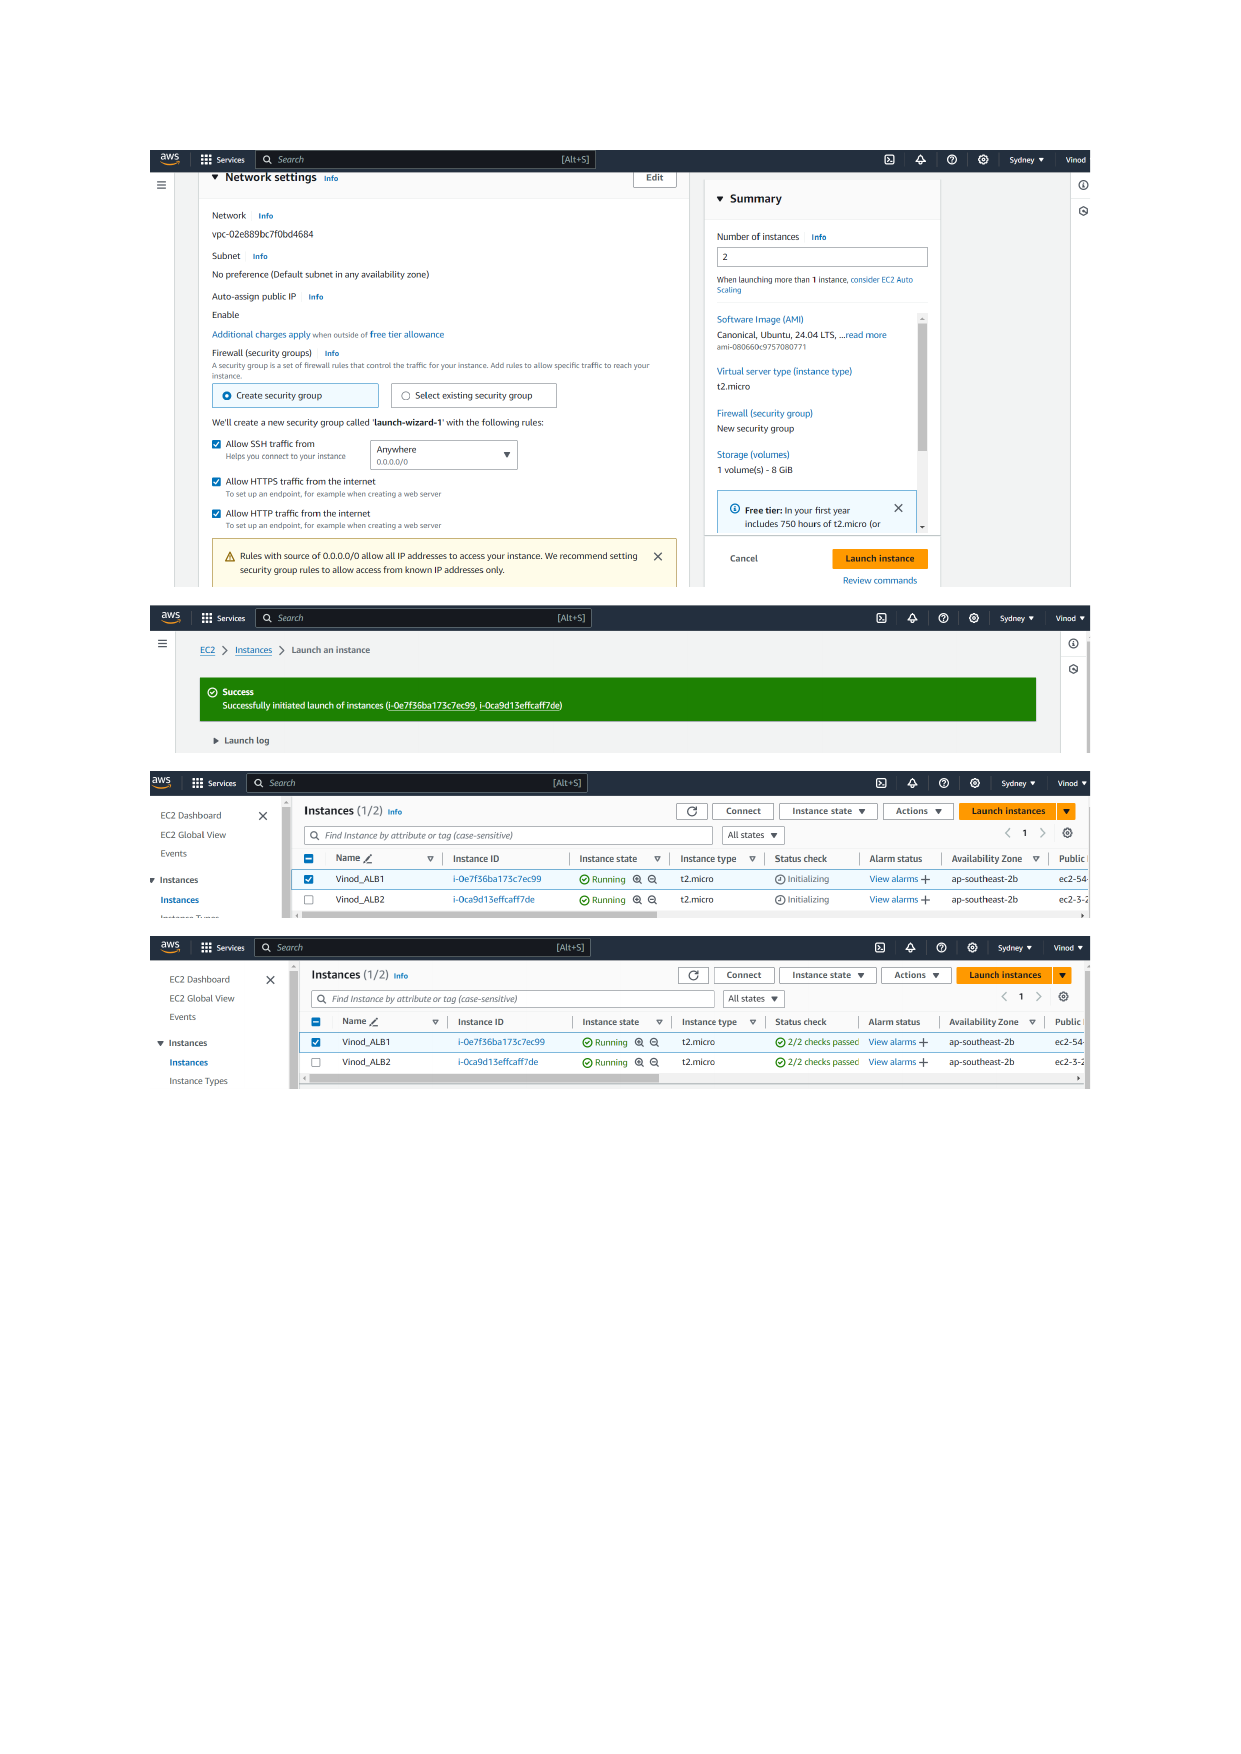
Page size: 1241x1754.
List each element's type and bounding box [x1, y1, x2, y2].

picture [150, 605, 1091, 753]
picture [150, 150, 1091, 587]
picture [150, 771, 1091, 918]
picture [150, 936, 1091, 1089]
